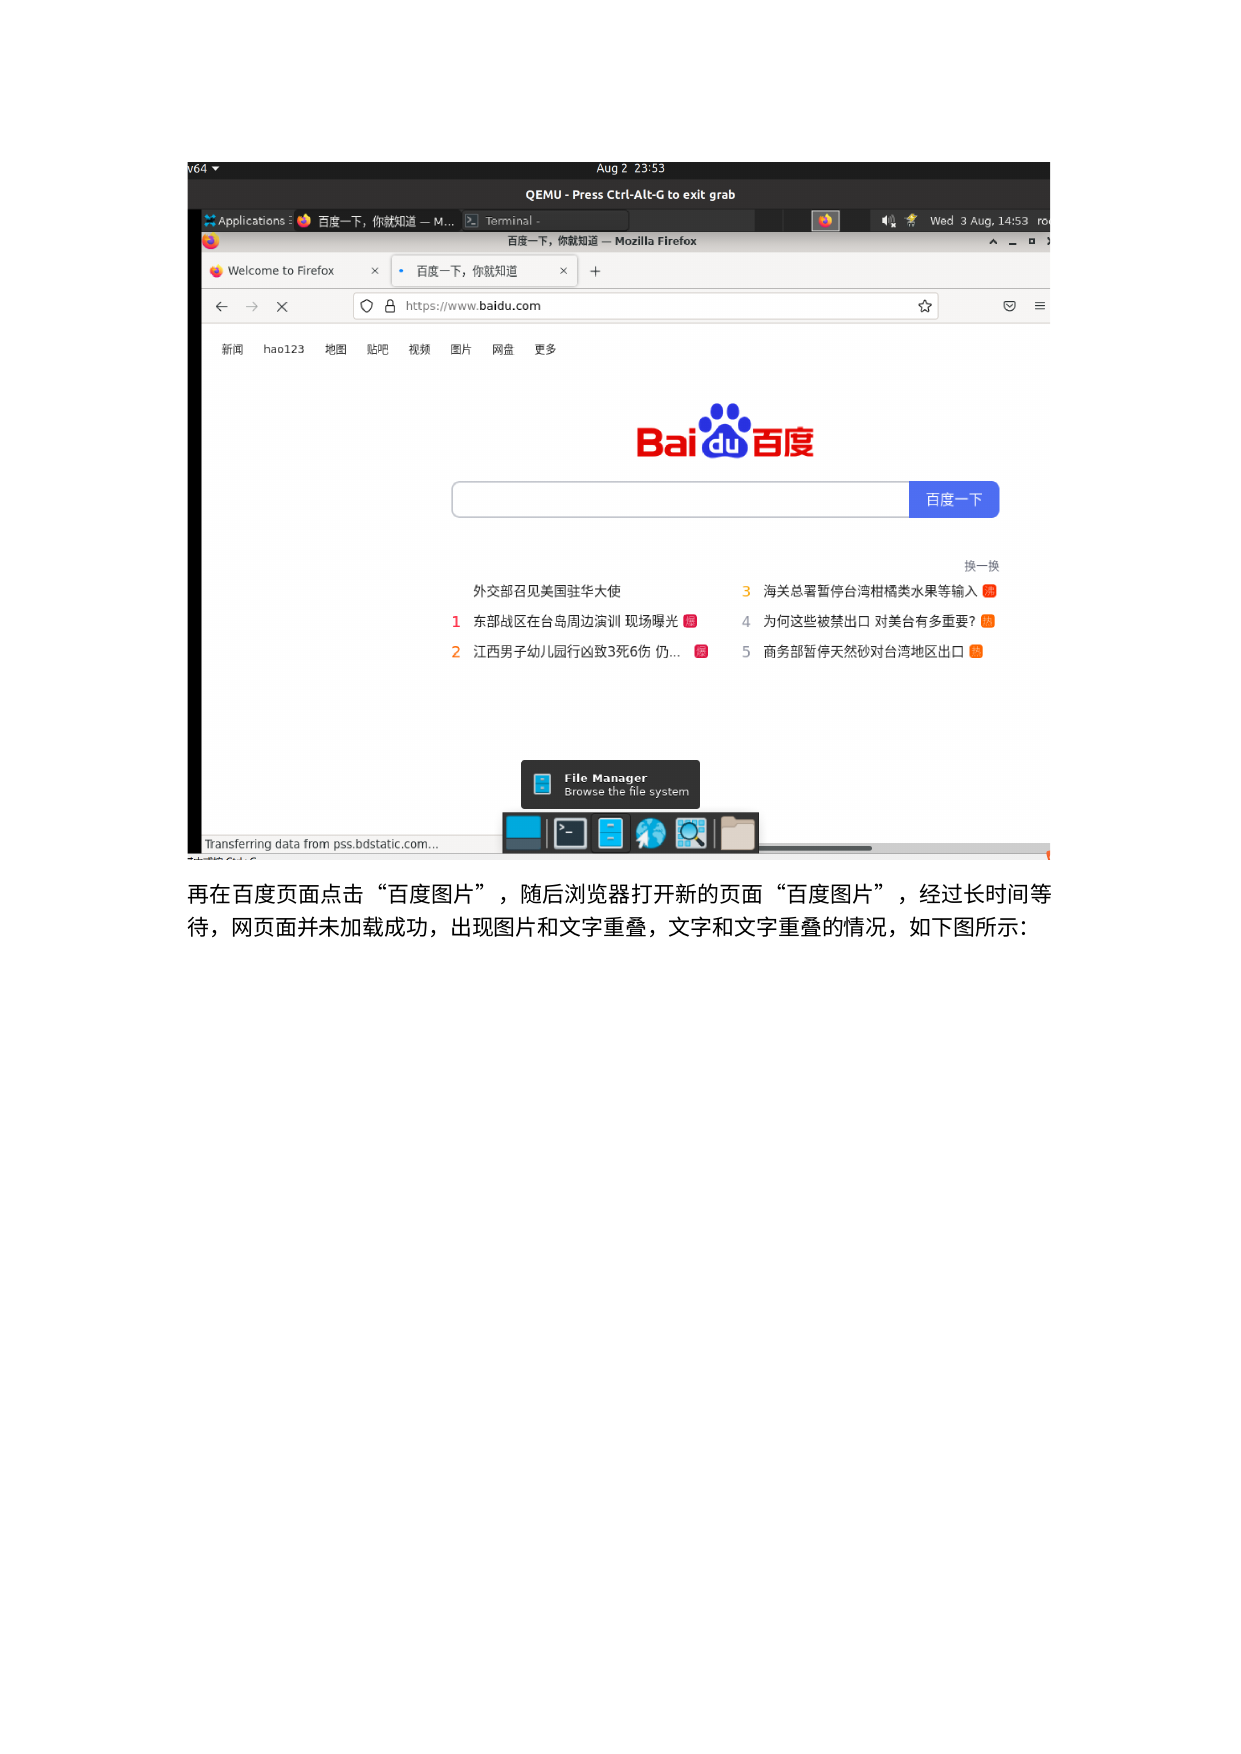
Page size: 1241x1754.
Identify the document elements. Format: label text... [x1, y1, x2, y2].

picture [187, 162, 1050, 860]
text 再在百度页面点击“百度图片”，随后浏览器打开新的页面“百度图片”，经过长时间等待，网页面并未加载成功，出现图片和文字重叠，文字和文字重叠的情况，如下图所示： [187, 877, 1053, 942]
